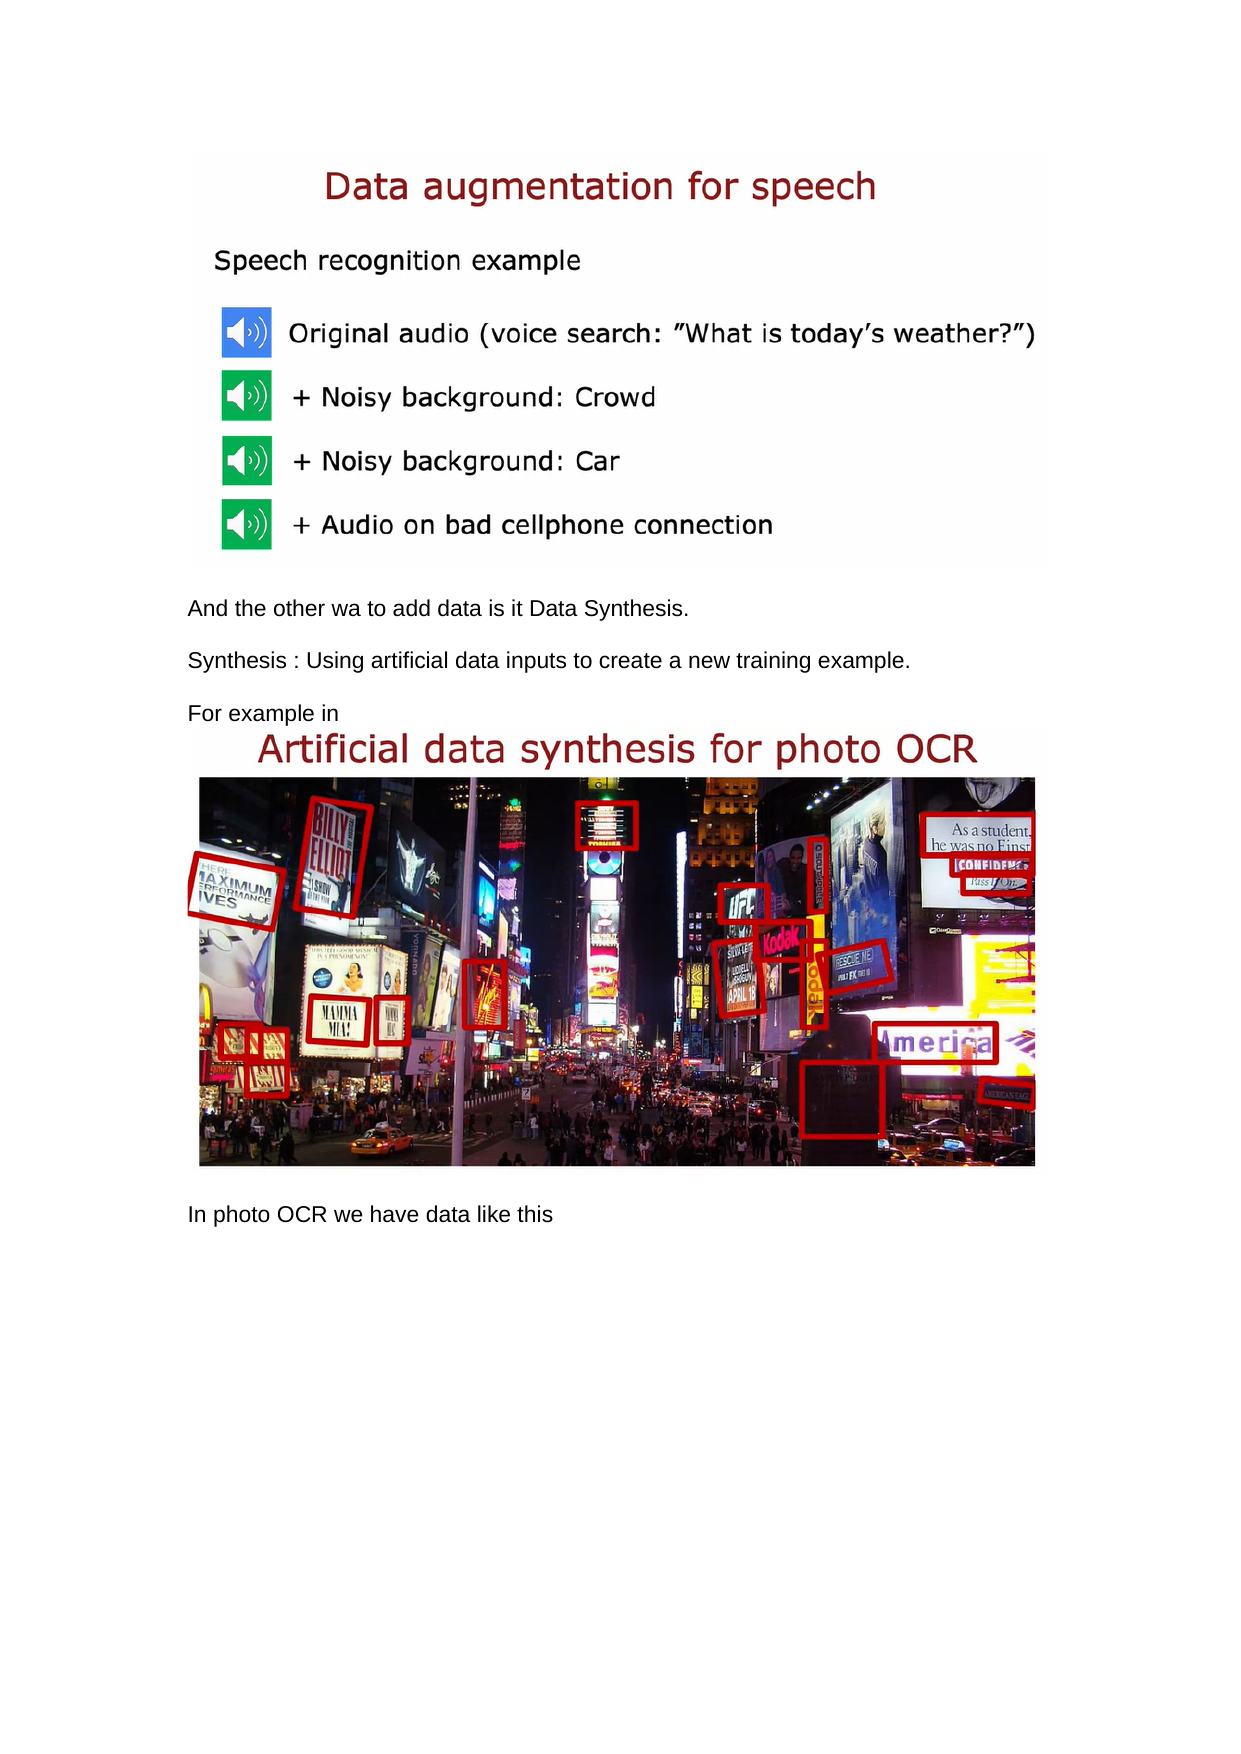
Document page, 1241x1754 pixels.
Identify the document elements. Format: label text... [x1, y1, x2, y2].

text In photo OCR we have data like this [187, 1201, 1053, 1228]
text And the other wa to add data is it Data Synthesis. [187, 594, 1053, 621]
text For example in [187, 700, 1053, 726]
text Synthesis : Using artificial data inputs to create a new training example. [187, 647, 1053, 674]
picture [187, 726, 1053, 1175]
picture [187, 150, 1053, 569]
